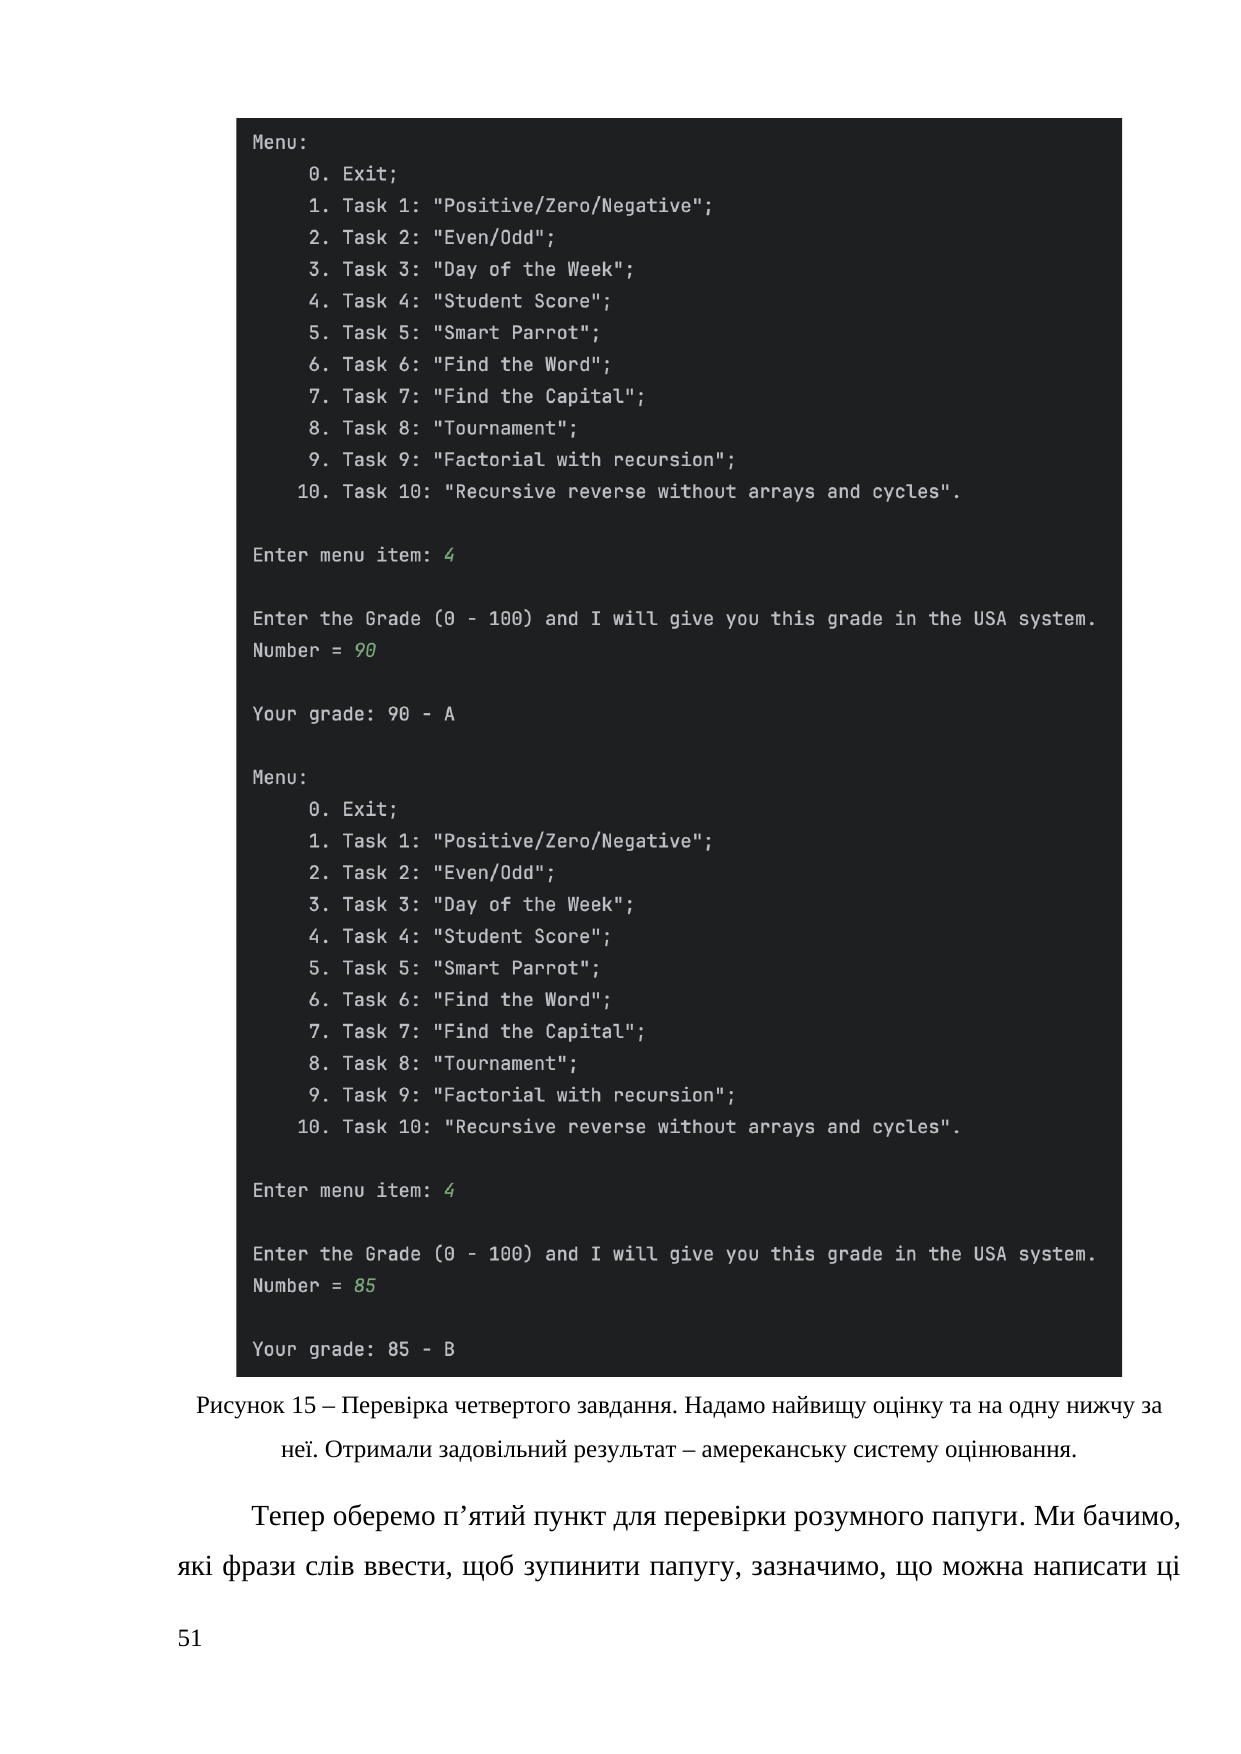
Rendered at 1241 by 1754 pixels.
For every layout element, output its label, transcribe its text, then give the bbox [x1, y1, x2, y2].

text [177, 1498, 1181, 1581]
picture [236, 118, 1123, 1377]
text Рисунок 15 – Перевірка четвертого завдання. Надамо найвищу оцінку та на одну нижчу за неї. Отримали задовільний результат – амереканську систему оцінювання. [177, 1391, 1181, 1462]
